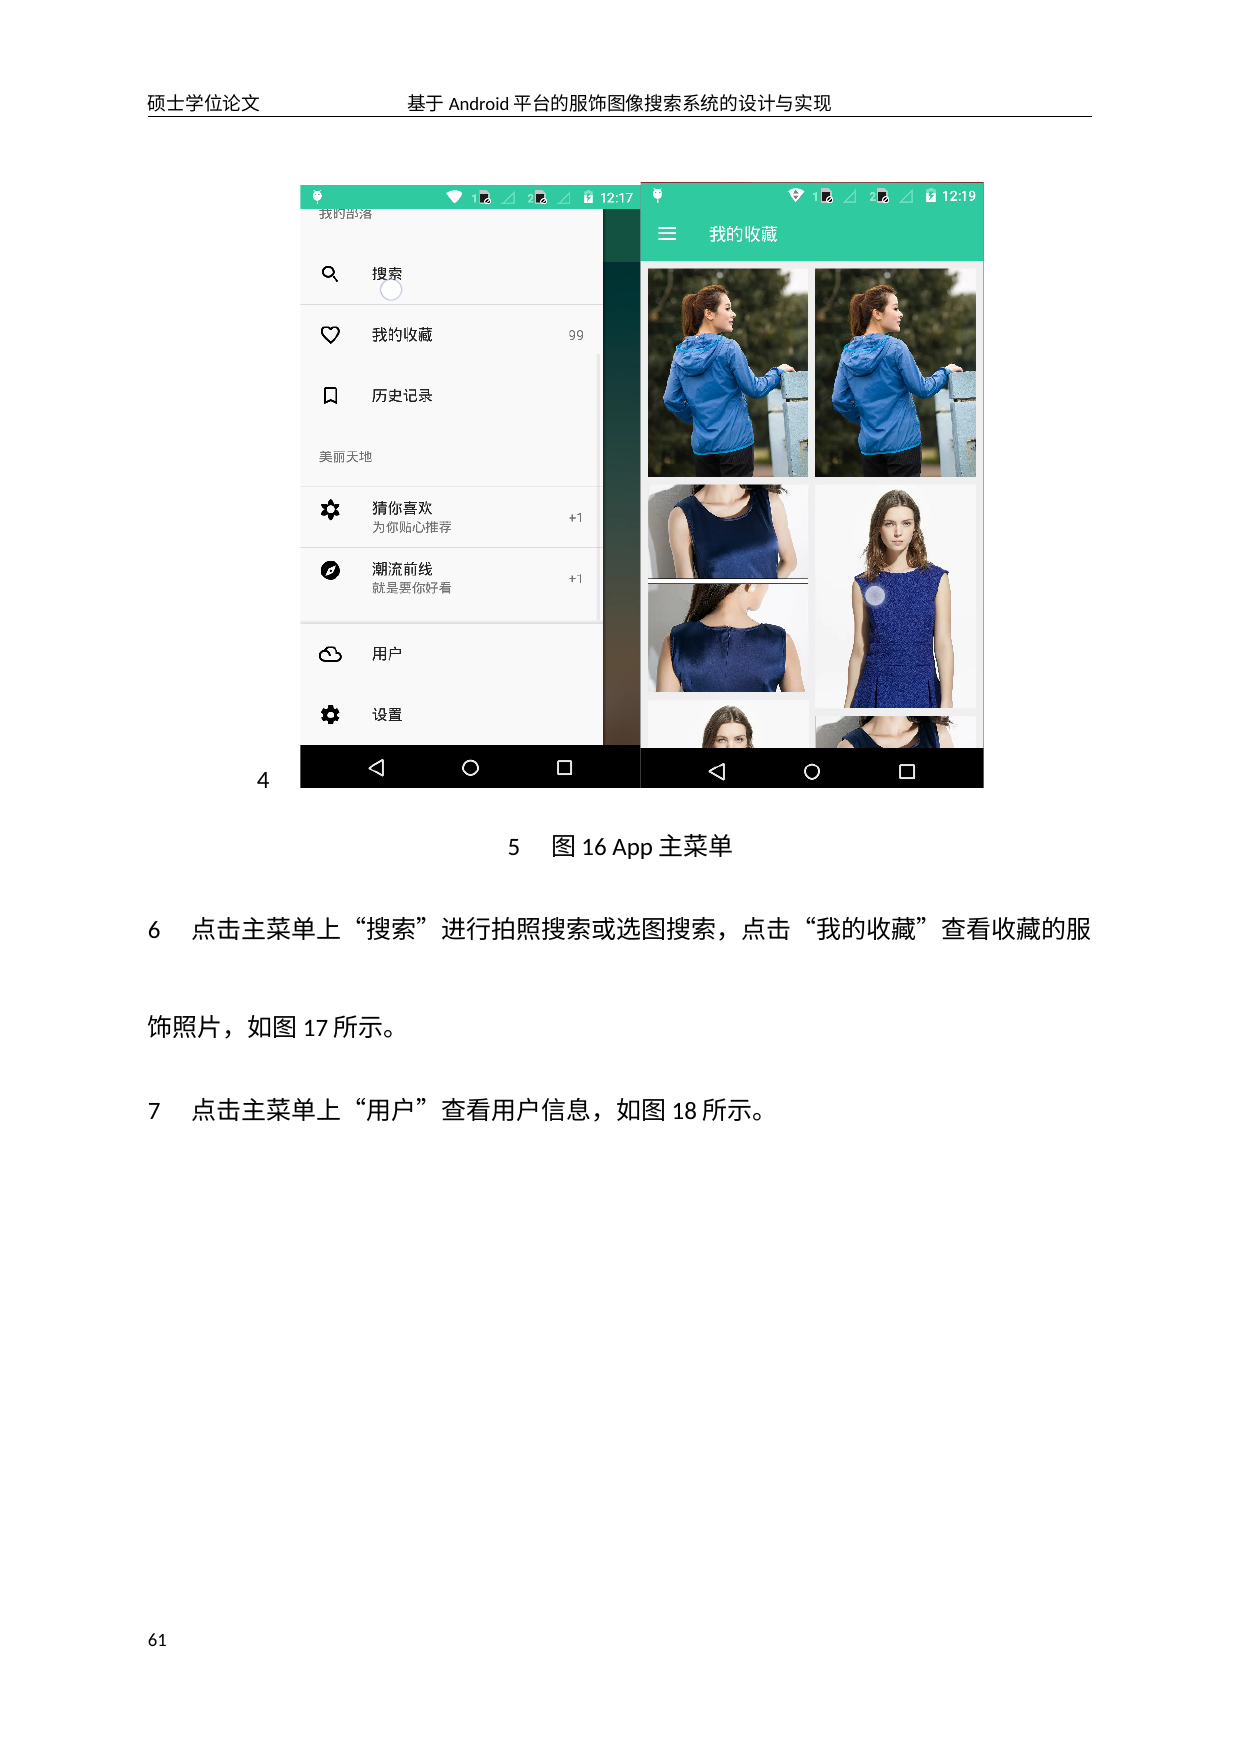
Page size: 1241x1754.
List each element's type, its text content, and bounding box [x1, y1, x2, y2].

picture [300, 182, 984, 788]
list 点击主菜单上“用户”查看用户信息，如图18所示。 [148, 1076, 1092, 1141]
list 图16 App主菜单 [148, 812, 1092, 877]
list 点击主菜单上“搜索”进行拍照搜索或选图搜索，点击“我的收藏”查看收藏的服饰照片，如图17所示。 [148, 896, 1092, 1058]
